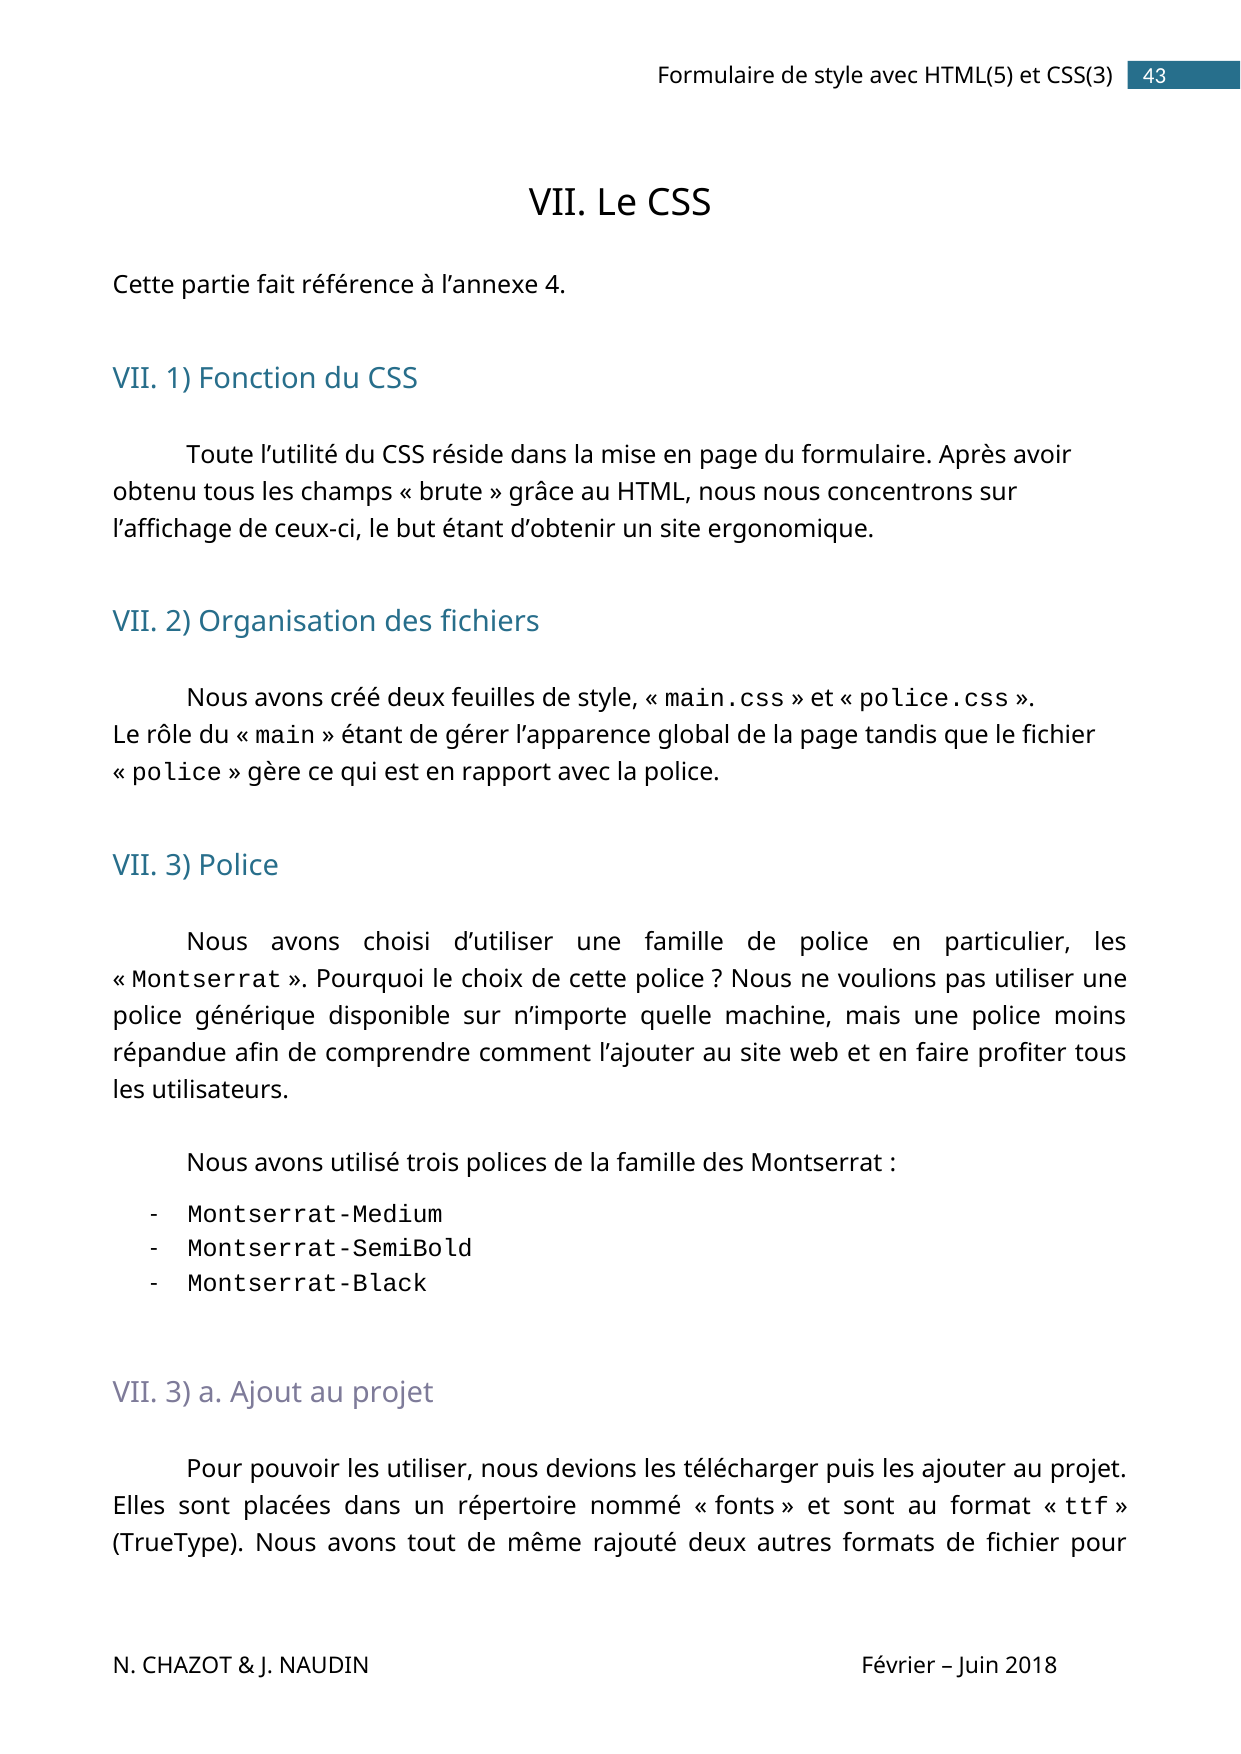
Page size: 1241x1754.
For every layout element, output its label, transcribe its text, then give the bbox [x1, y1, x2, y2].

text VII. 3) a. Ajout au projet [112, 1371, 1128, 1411]
list Montserrat-SemiBold [150, 1232, 1128, 1264]
text Le rôle du « main » étant de gérer l’apparence global de la page tandis que le fichier « police » gère ce qui est en rapport avec la police. [112, 717, 1128, 788]
text Toute l’utilité du CSS réside dans la mise en page du formulaire. Après avoir obtenu tous les champs « brute » grâce au HTML, nous nous concentrons sur l’affichage de ceux-ci, le but étant d’obtenir un site ergonomique. [112, 437, 1128, 544]
text Nous avons choisi d’utiliser une famille de police en particulier, les « Montserrat ». Pourquoi le choix de cette police ? Nous ne voulions pas utiliser une police générique disponible sur n’importe quelle machine, mais une police moins répandue afin de comprendre comment l’ajouter au site web et en faire profiter tous les utilisateurs. [112, 924, 1128, 1105]
text VII. Le CSS [112, 175, 1128, 226]
list Montserrat-Black [150, 1267, 1128, 1298]
text VII. 2) Organisation des fichiers [112, 600, 1128, 640]
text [112, 1451, 1128, 1558]
text Nous avons créé deux feuilles de style, « main.css » et « police.css ». [112, 680, 1128, 714]
text VII. 1) Fonction du CSS [112, 357, 1128, 397]
text Nous avons utilisé trois polices de la famille des Montserrat : [112, 1145, 1128, 1179]
text VII. 3) Police [112, 844, 1128, 884]
list Montserrat-Medium [150, 1198, 1128, 1230]
text Cette partie fait référence à l’annexe 4. [112, 267, 1128, 301]
